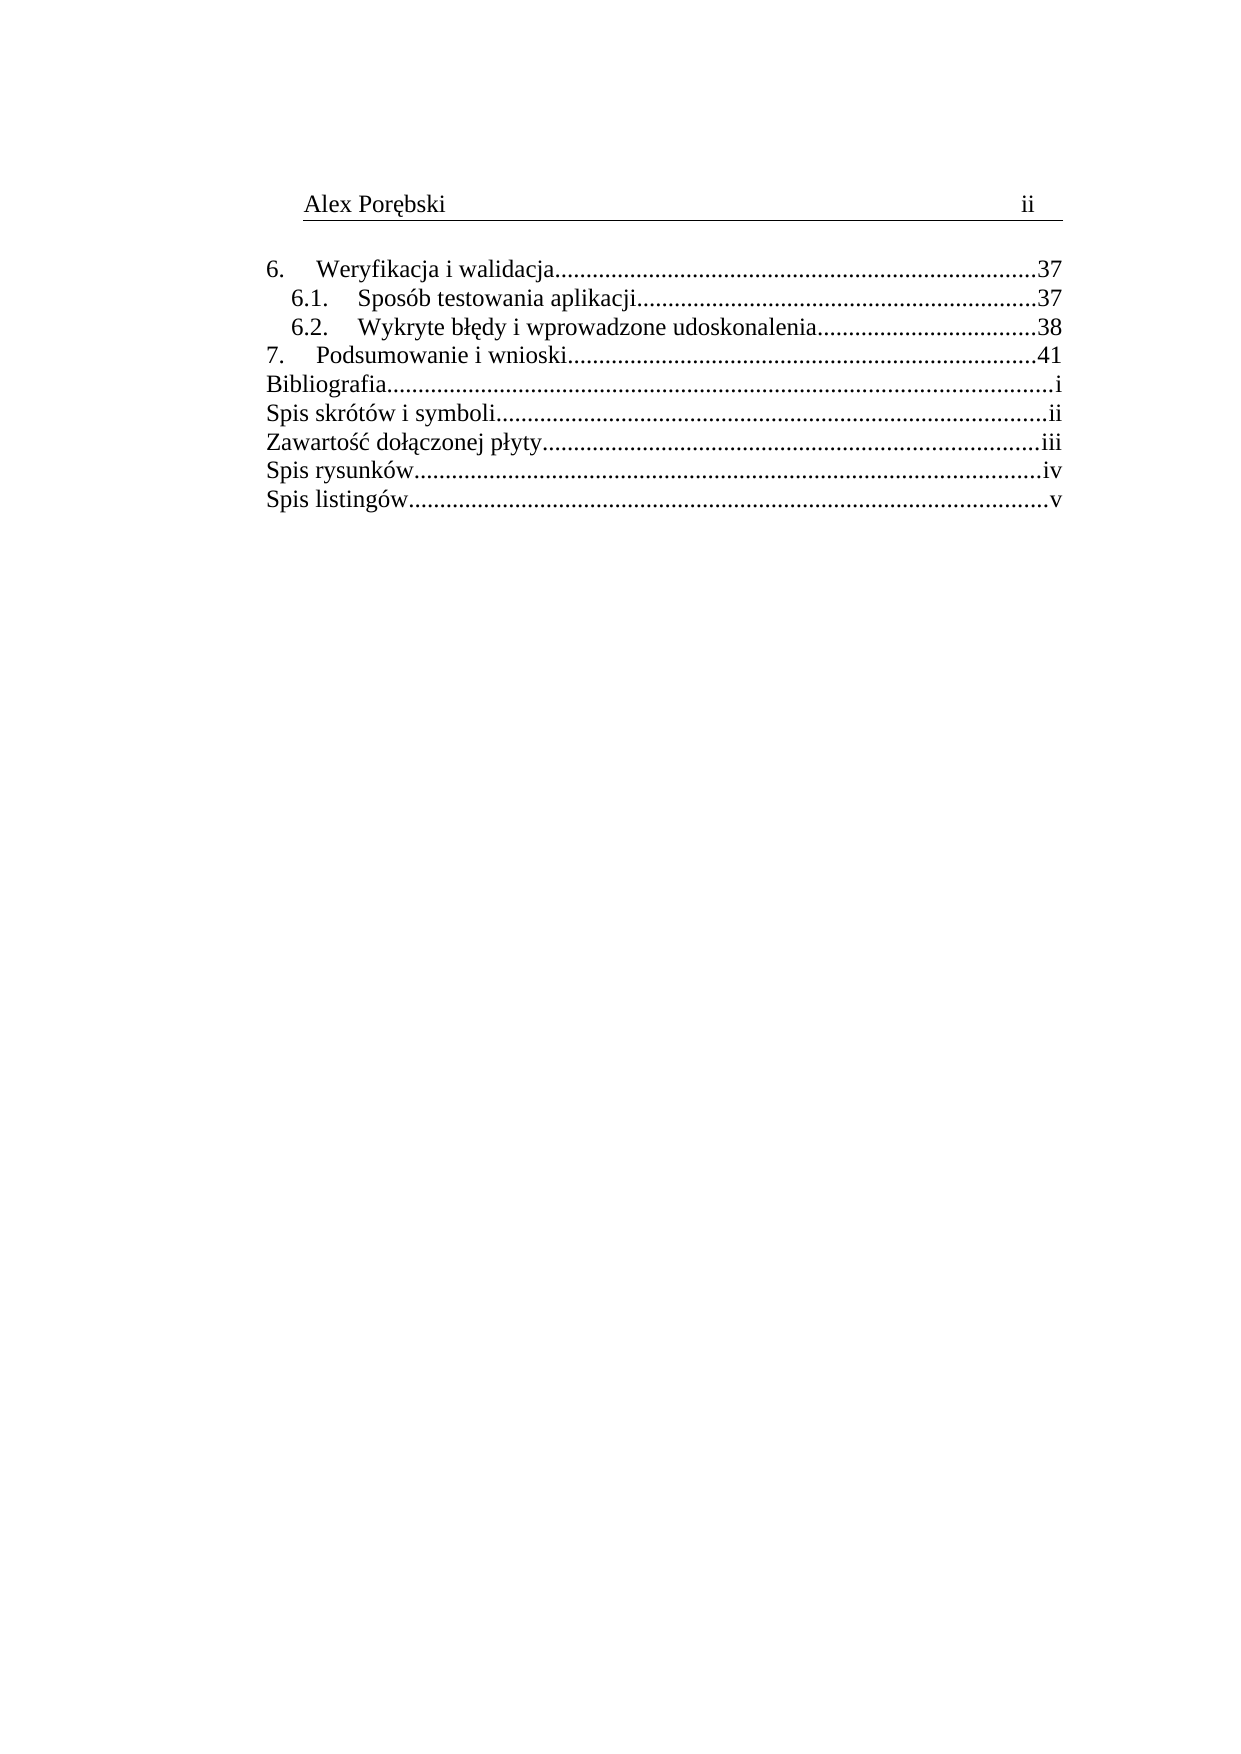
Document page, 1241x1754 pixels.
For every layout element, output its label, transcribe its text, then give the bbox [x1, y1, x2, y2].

text Zawartość dołączonej płyty iii [266, 427, 1063, 456]
text 6.2. Wykryte błędy i wprowadzone udoskonalenia 38 [291, 312, 1063, 341]
text 6.1. Sposób testowania aplikacji 37 [291, 283, 1063, 312]
text Bibliografia i [266, 369, 1063, 398]
text Spis skrótów i symboli ii [266, 398, 1063, 427]
text Spis listingów v [266, 484, 1063, 513]
text 6. Weryfikacja i walidacja 37 [266, 254, 1063, 283]
text 7. Podsumowanie i wnioski 41 [266, 341, 1063, 369]
text Spis rysunków iv [266, 456, 1063, 484]
